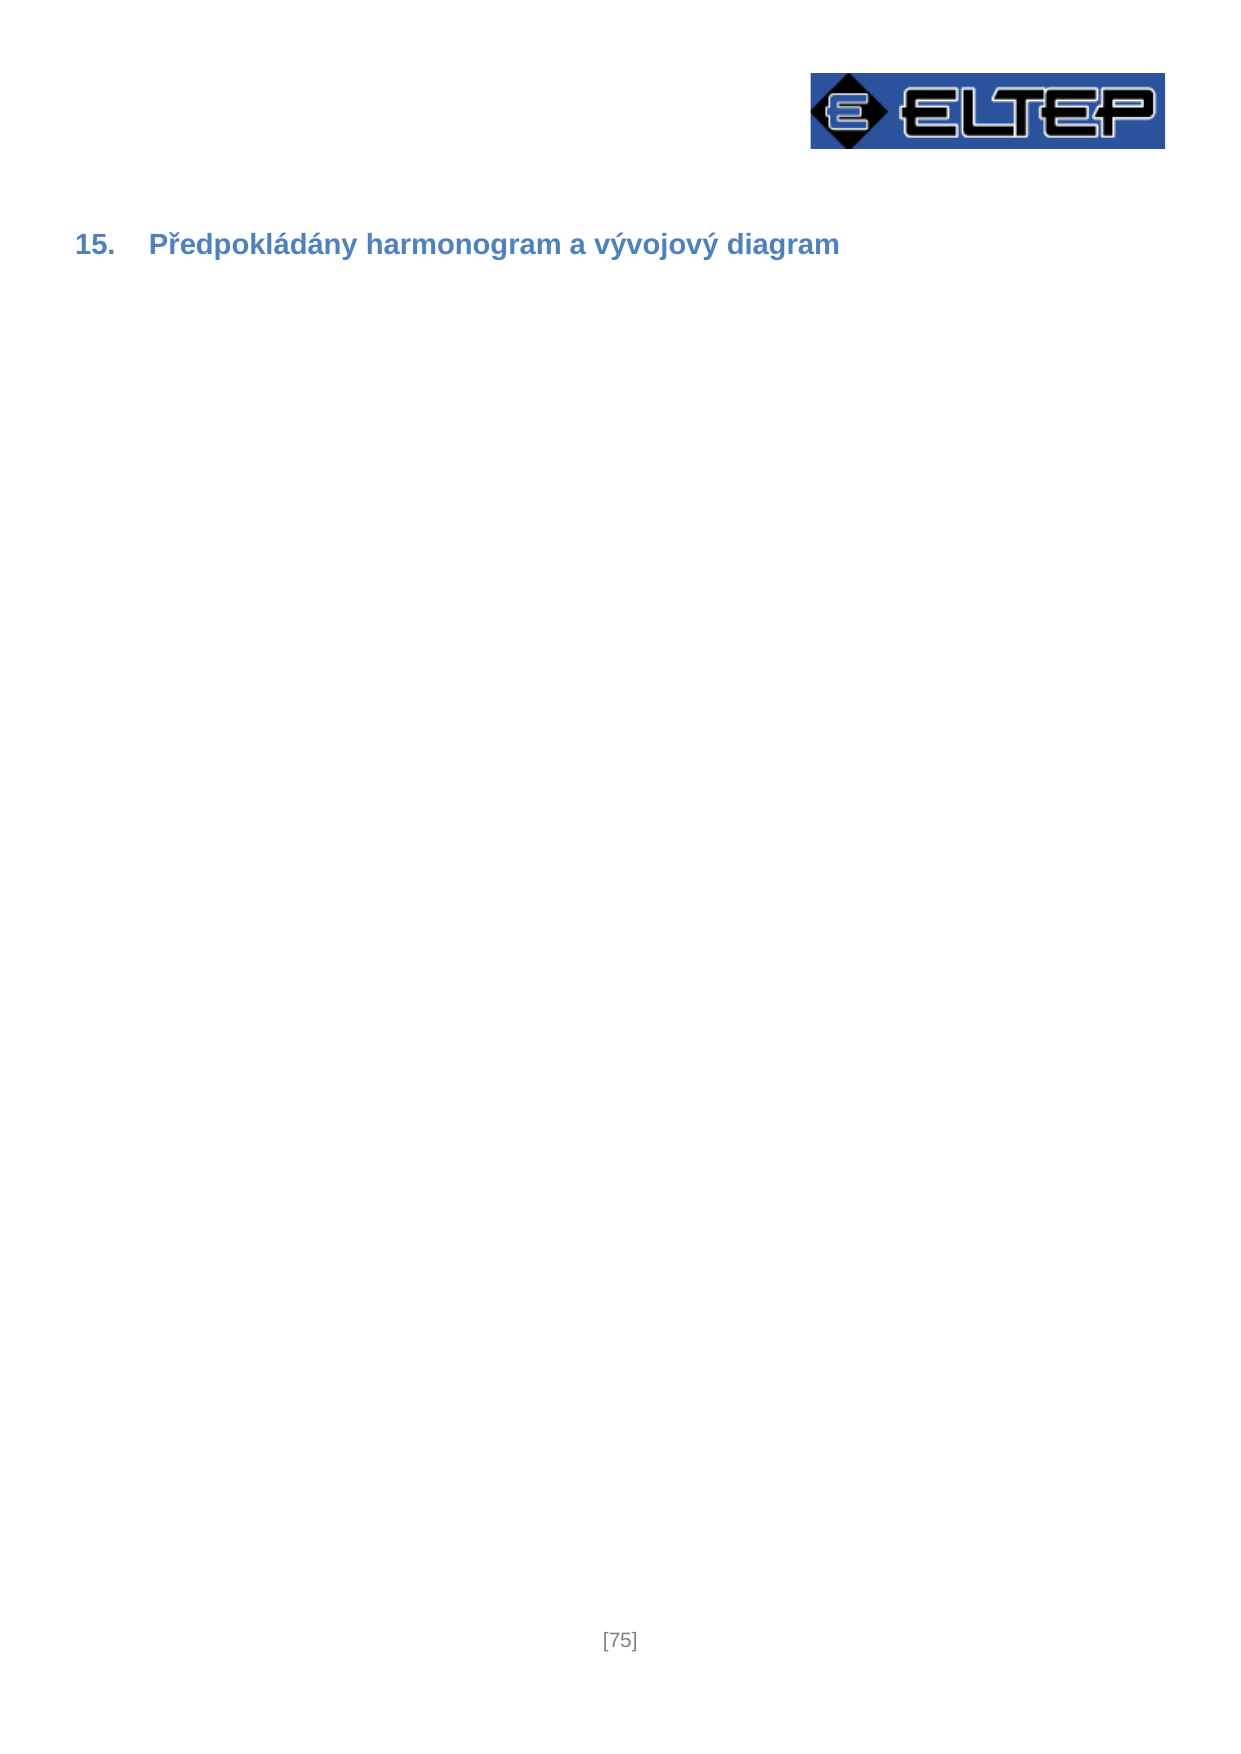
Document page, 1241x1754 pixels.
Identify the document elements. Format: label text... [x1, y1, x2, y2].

subtitle Předpokládány harmonogram a vývojový diagram [75, 227, 1165, 260]
picture [810, 73, 1166, 149]
